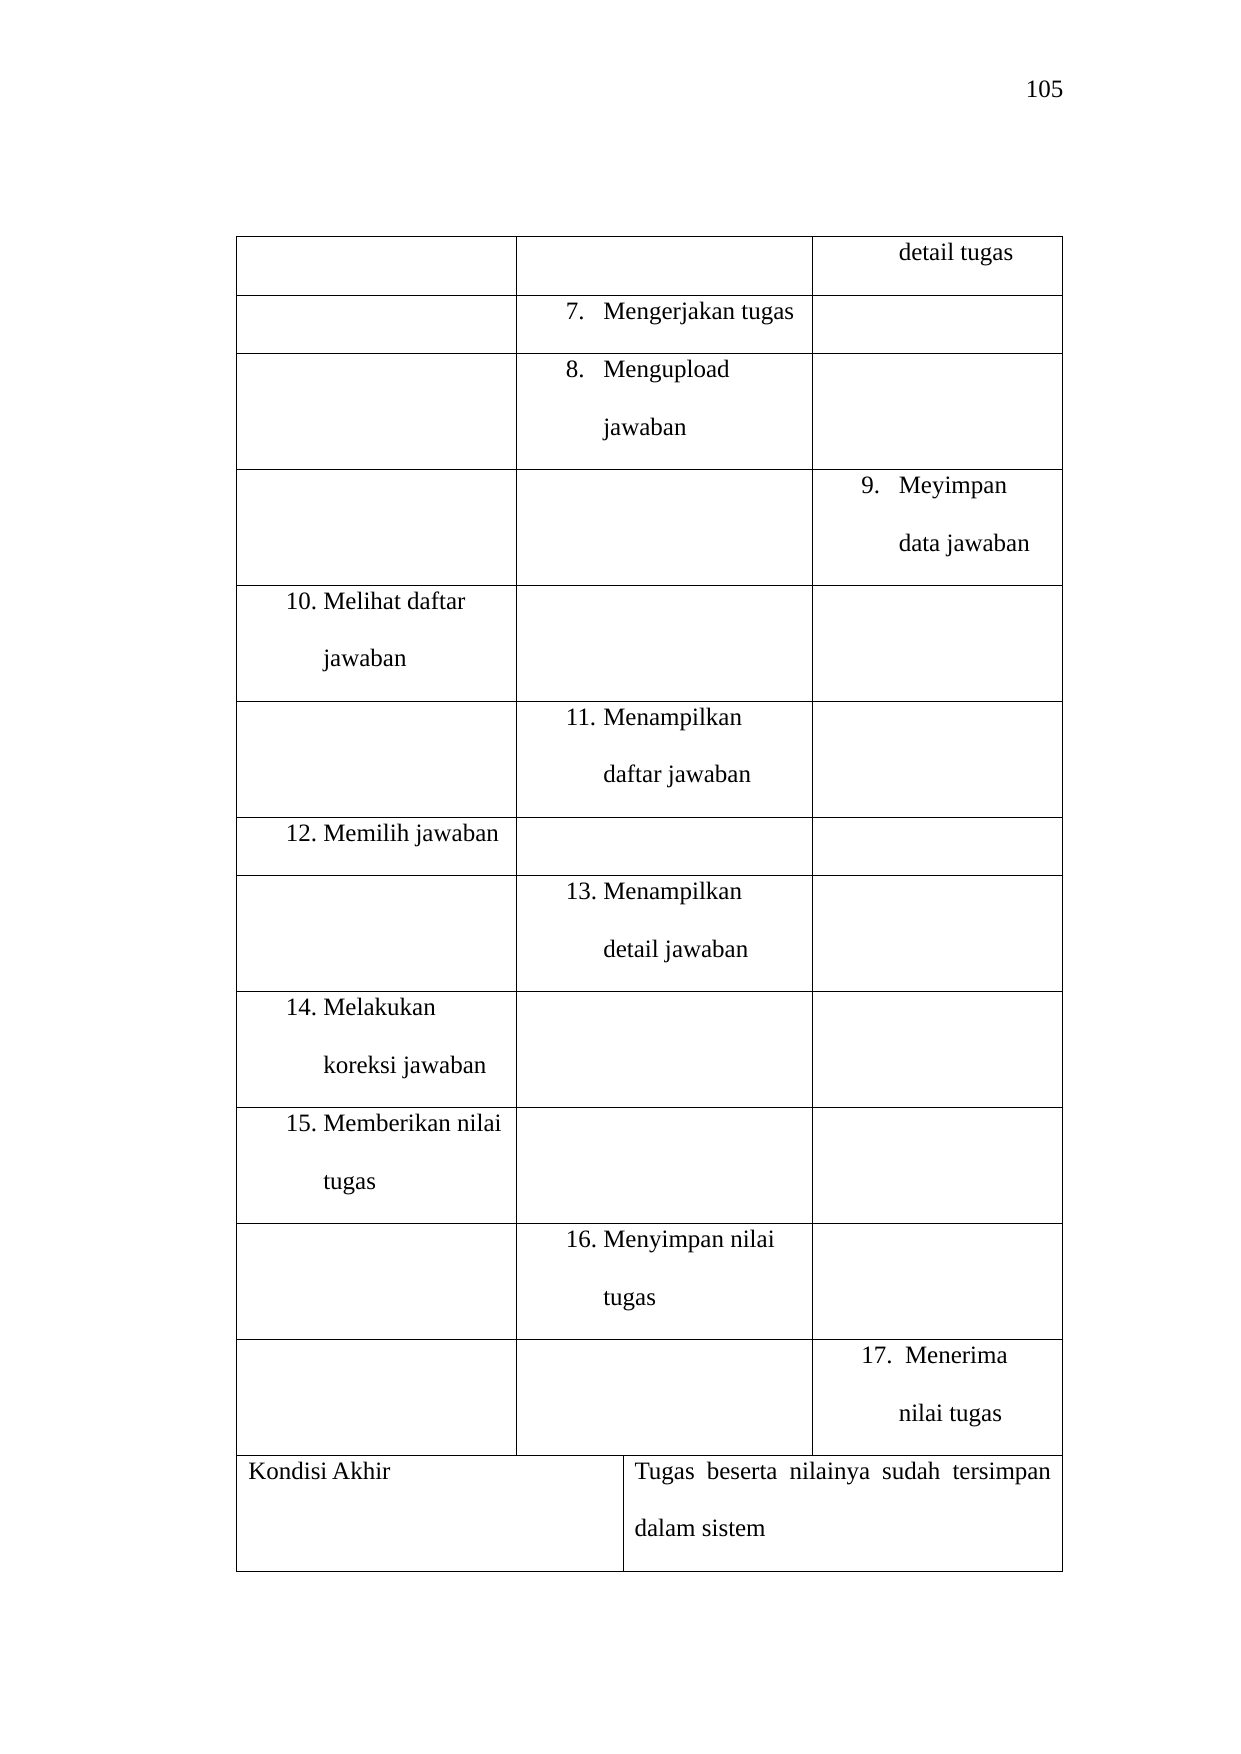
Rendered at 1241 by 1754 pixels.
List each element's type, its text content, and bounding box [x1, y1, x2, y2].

table_cell Melihat daftar jawaban [237, 586, 516, 701]
table_cell [517, 1340, 812, 1455]
table_cell [813, 992, 1062, 1107]
table_cell [813, 818, 1062, 875]
table_cell [517, 586, 812, 701]
table_cell [237, 470, 516, 585]
table_cell Menampilkan detail jawaban [517, 876, 812, 991]
table_cell Menyimpan nilai tugas [517, 1224, 812, 1339]
table_cell [813, 586, 1062, 701]
table_cell [813, 702, 1062, 817]
table_cell Tugas beserta nilainya sudah tersimpan dalam sistem [624, 1456, 1062, 1571]
table_cell [517, 992, 812, 1107]
table_cell [813, 354, 1062, 469]
table_cell Memilih jawaban [237, 818, 516, 875]
table_cell Meyimpan data jawaban [813, 470, 1062, 585]
table_cell Menerima nilai tugas [813, 1340, 1062, 1455]
table_cell [237, 237, 516, 295]
table_cell [517, 1108, 812, 1223]
table_cell [813, 296, 1062, 353]
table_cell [813, 237, 1062, 295]
table_cell [237, 1224, 516, 1339]
table_cell [237, 876, 516, 991]
table_cell Mengerjakan tugas [517, 296, 812, 353]
table_cell [517, 818, 812, 875]
table_cell Melakukan koreksi jawaban [237, 992, 516, 1107]
table_cell [237, 296, 516, 353]
table_cell Mengupload jawaban [517, 354, 812, 469]
table_cell Memberikan nilai tugas [237, 1108, 516, 1223]
table_cell Menampilkan daftar jawaban [517, 702, 812, 817]
table_cell [813, 876, 1062, 991]
table_cell [813, 1224, 1062, 1339]
table_cell Kondisi Akhir [237, 1456, 623, 1571]
table_cell [237, 354, 516, 469]
table_cell [517, 237, 812, 295]
table_cell [813, 1108, 1062, 1223]
table_cell [237, 702, 516, 817]
table_cell [237, 1340, 516, 1455]
table_cell [517, 470, 812, 585]
